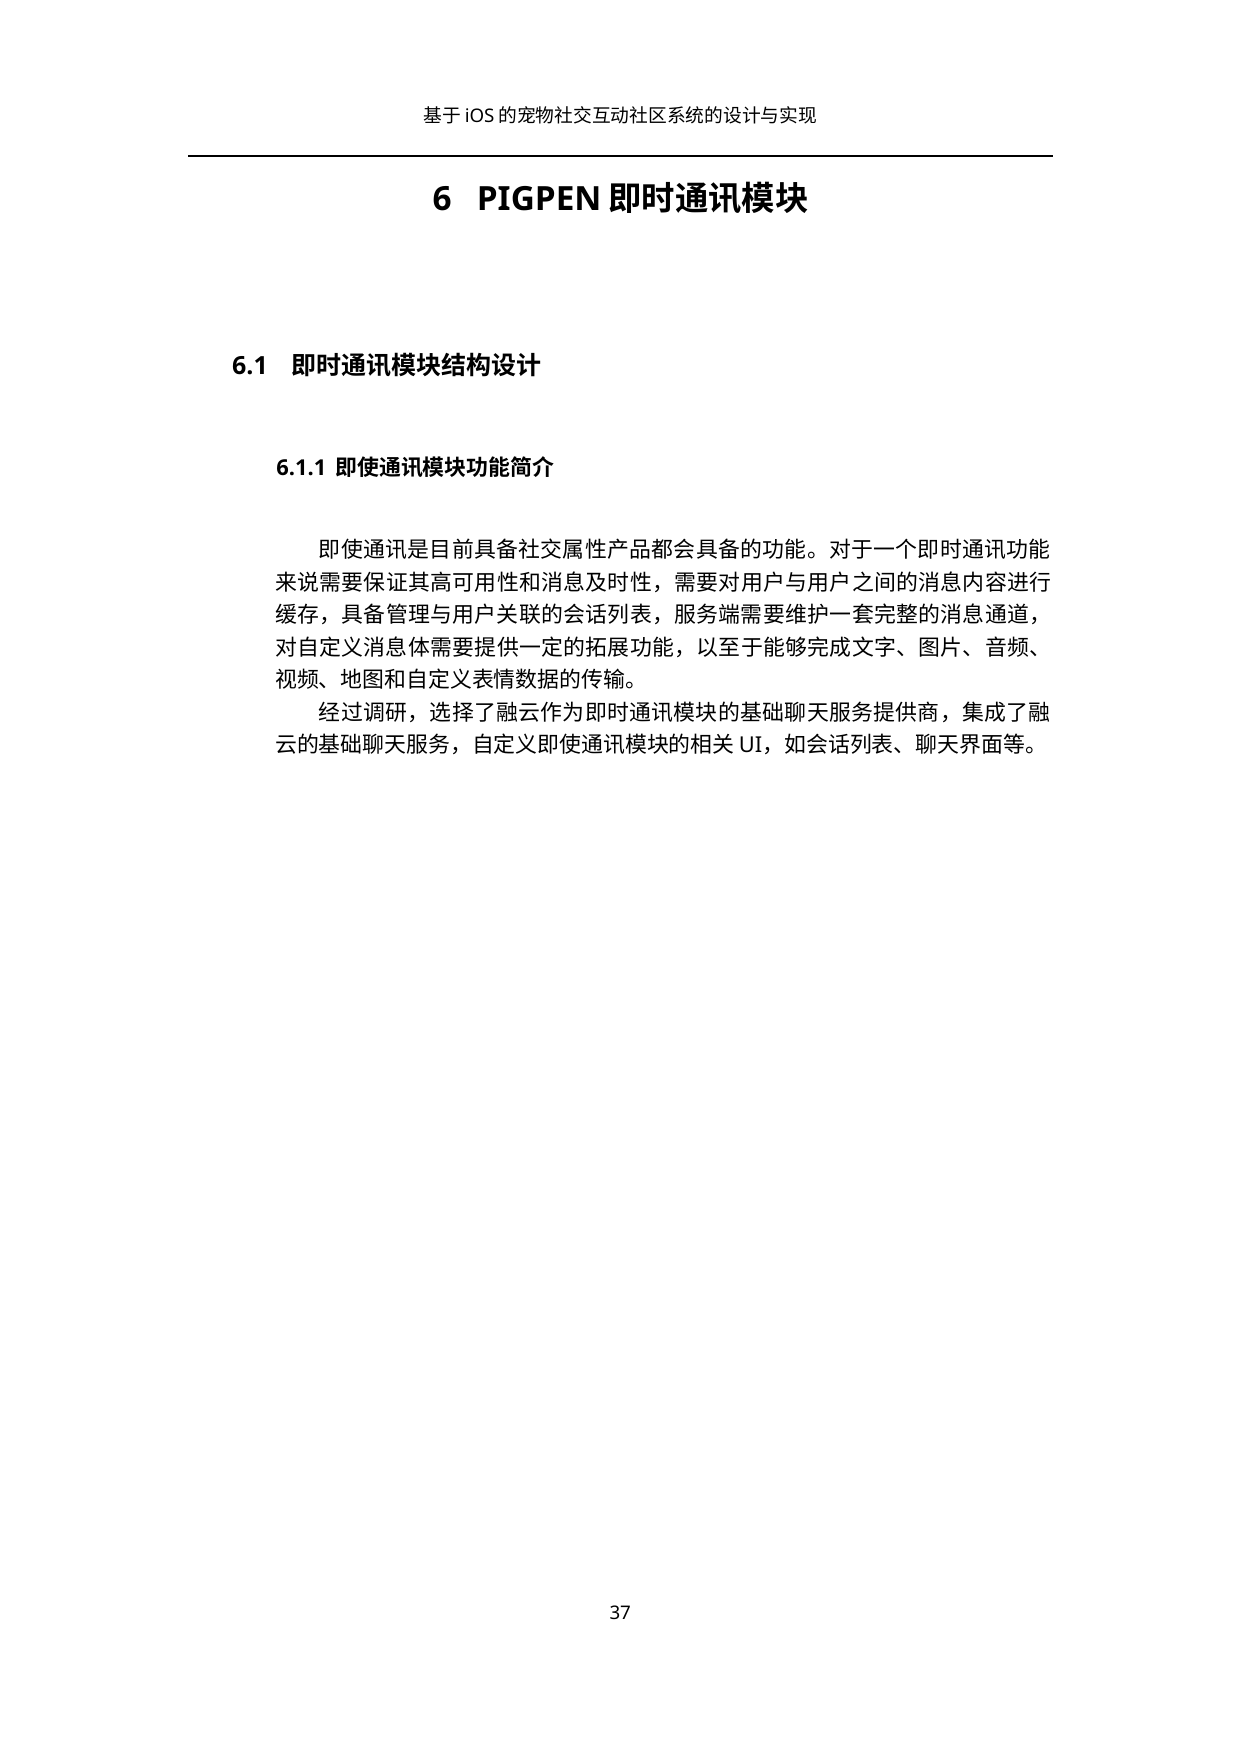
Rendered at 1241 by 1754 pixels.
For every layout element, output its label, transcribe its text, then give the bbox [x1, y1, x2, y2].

subtitle 即使通讯模块功能简介 [276, 449, 1053, 482]
text 即使通讯是目前具备社交属性产品都会具备的功能。对于一个即时通讯功能来说需要保证其高可用性和消息及时性，需要对用户与用户之间的消息内容进行缓存，具备管理与用户关联的会话列表，服务端需要维护一套完整的消息通道，对自定义消息体需要提供一定的拓展功能，以至于能够完成文字、图片、音频、视频、地图和自定义表情数据的传输。 [275, 532, 1053, 694]
subtitle 即时通讯模块结构设计 [232, 331, 1053, 396]
text 经过调研，选择了融云作为即时通讯模块的基础聊天服务提供商，集成了融云的基础聊天服务，自定义即使通讯模块的相关UI，如会话列表、聊天界面等。 [275, 694, 1053, 759]
subtitle PIGPEN即时通讯模块 [187, 163, 1053, 228]
